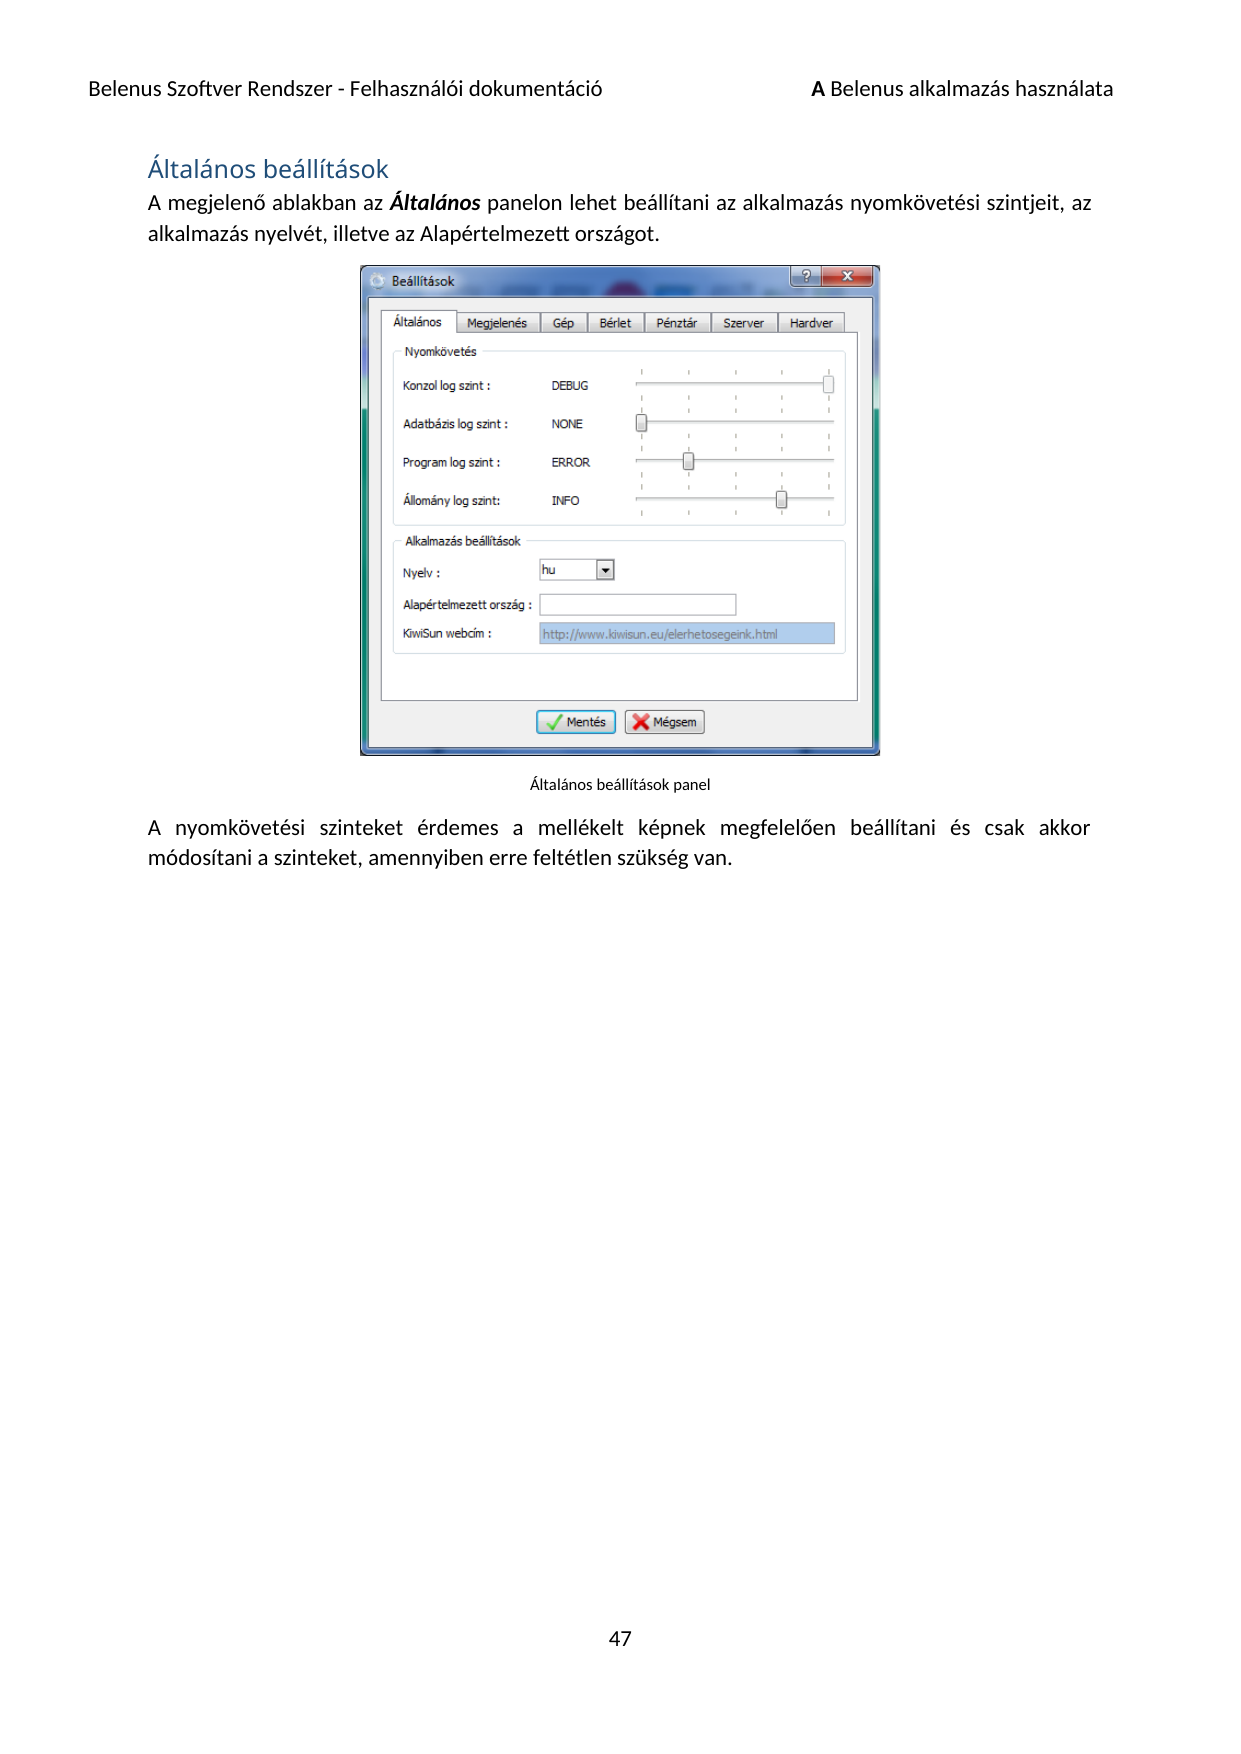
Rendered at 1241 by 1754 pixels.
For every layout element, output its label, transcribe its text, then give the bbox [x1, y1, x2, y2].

text Általános beállítások panel [148, 774, 1093, 794]
text A nyomkövetési szinteket érdemes a mellékelt képnek megfelelően beállítani és csak akkor módosítani a szinteket, amennyiben erre feltétlen szükség van. [148, 813, 1093, 871]
picture [360, 265, 881, 756]
subtitle Általános beállítások [148, 152, 1093, 186]
text A megjelenő ablakban az Általános panelon lehet beállítani az alkalmazás nyomkövetési szintjeit, az alkalmazás nyelvét, illetve az Alapértelmezett országot. [148, 188, 1093, 247]
